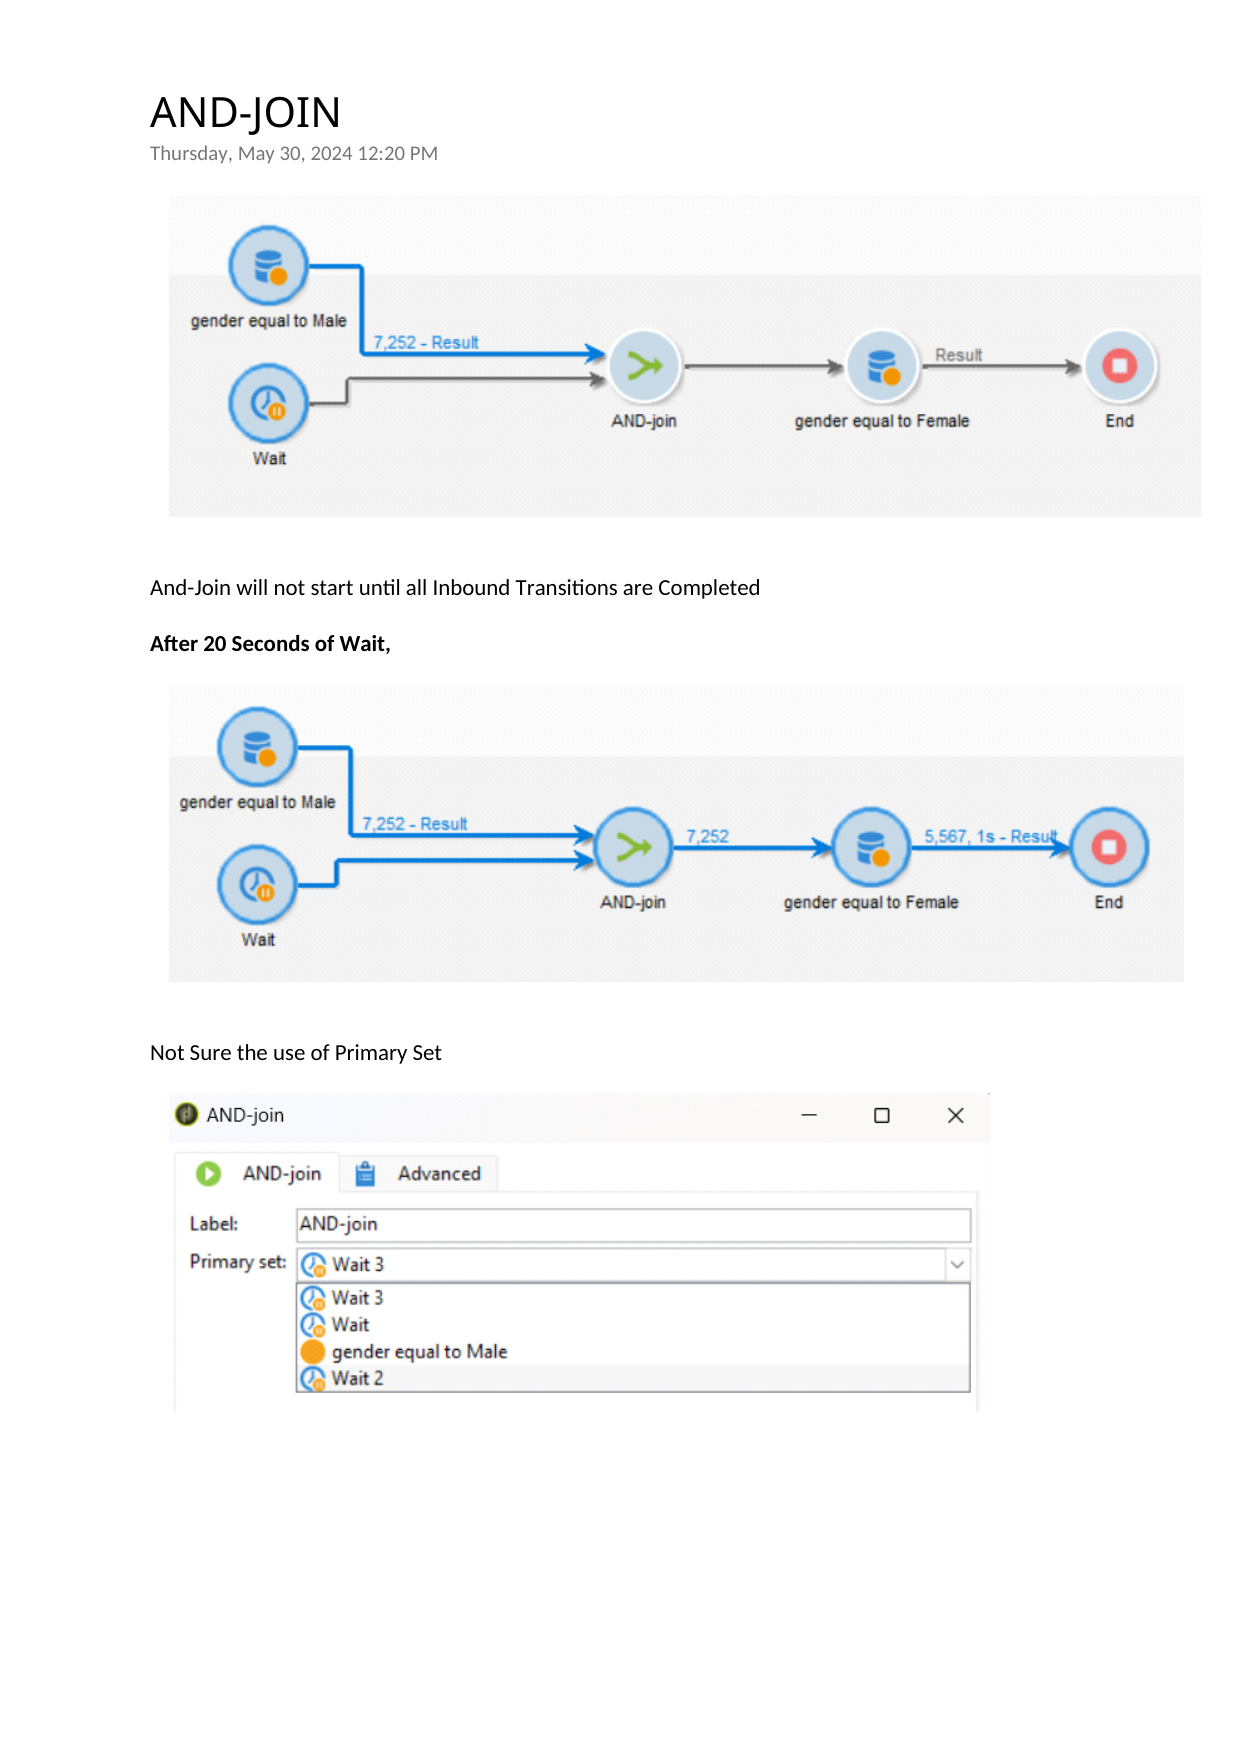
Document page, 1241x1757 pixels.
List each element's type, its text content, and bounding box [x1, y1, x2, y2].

text And-Join will not start until all Inbound Transitions are Completed [150, 577, 1185, 600]
picture [168, 1093, 991, 1413]
picture [168, 195, 1202, 517]
picture [168, 684, 1184, 982]
text After 20 Seconds of Wait, [150, 633, 1185, 656]
text Not Sure the use of Primary Set [150, 1042, 1185, 1065]
text AND-JOIN Thursday, May 30, 2024 12:20 PM [150, 83, 480, 166]
